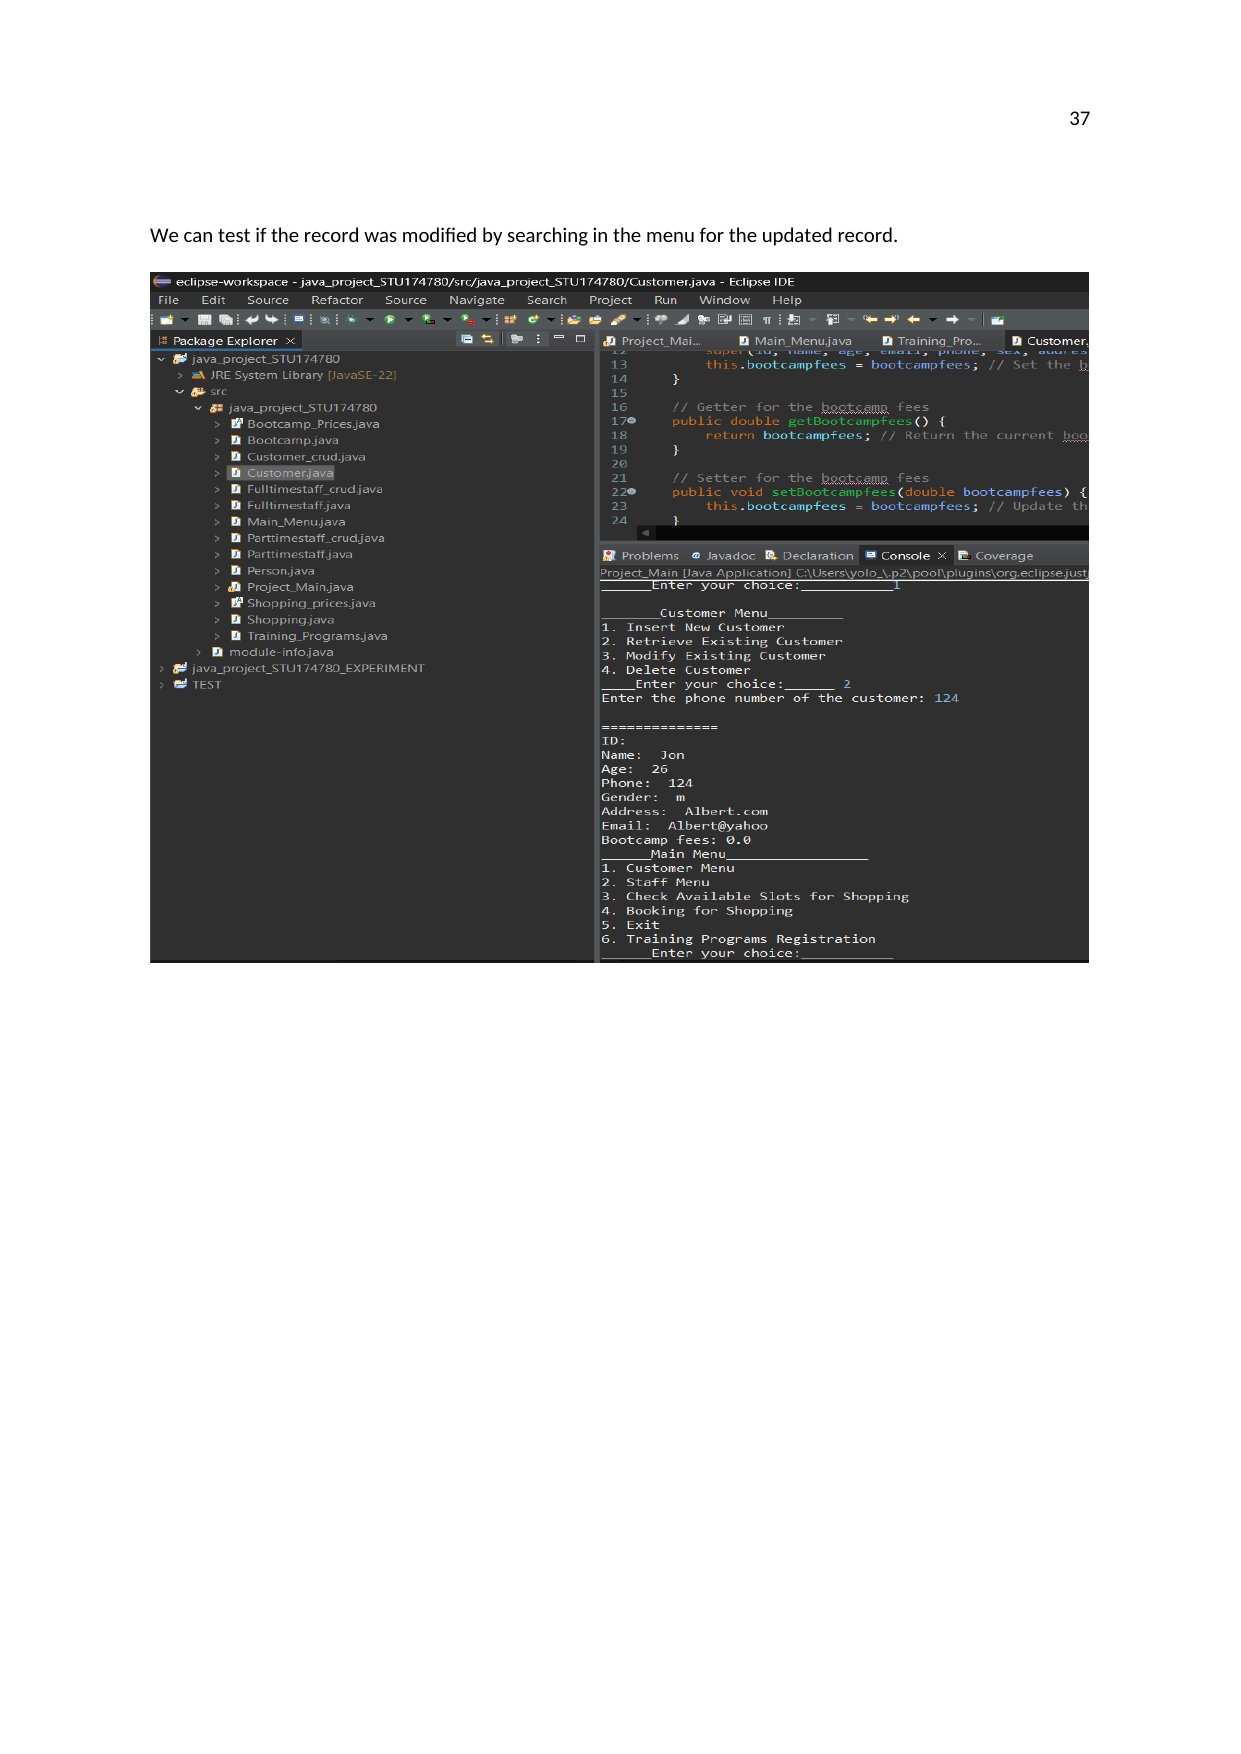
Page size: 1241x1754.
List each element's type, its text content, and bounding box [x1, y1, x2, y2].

text We can test if the record was modified by searching in the menu for the updated record. [150, 222, 1090, 247]
picture [150, 272, 1089, 963]
